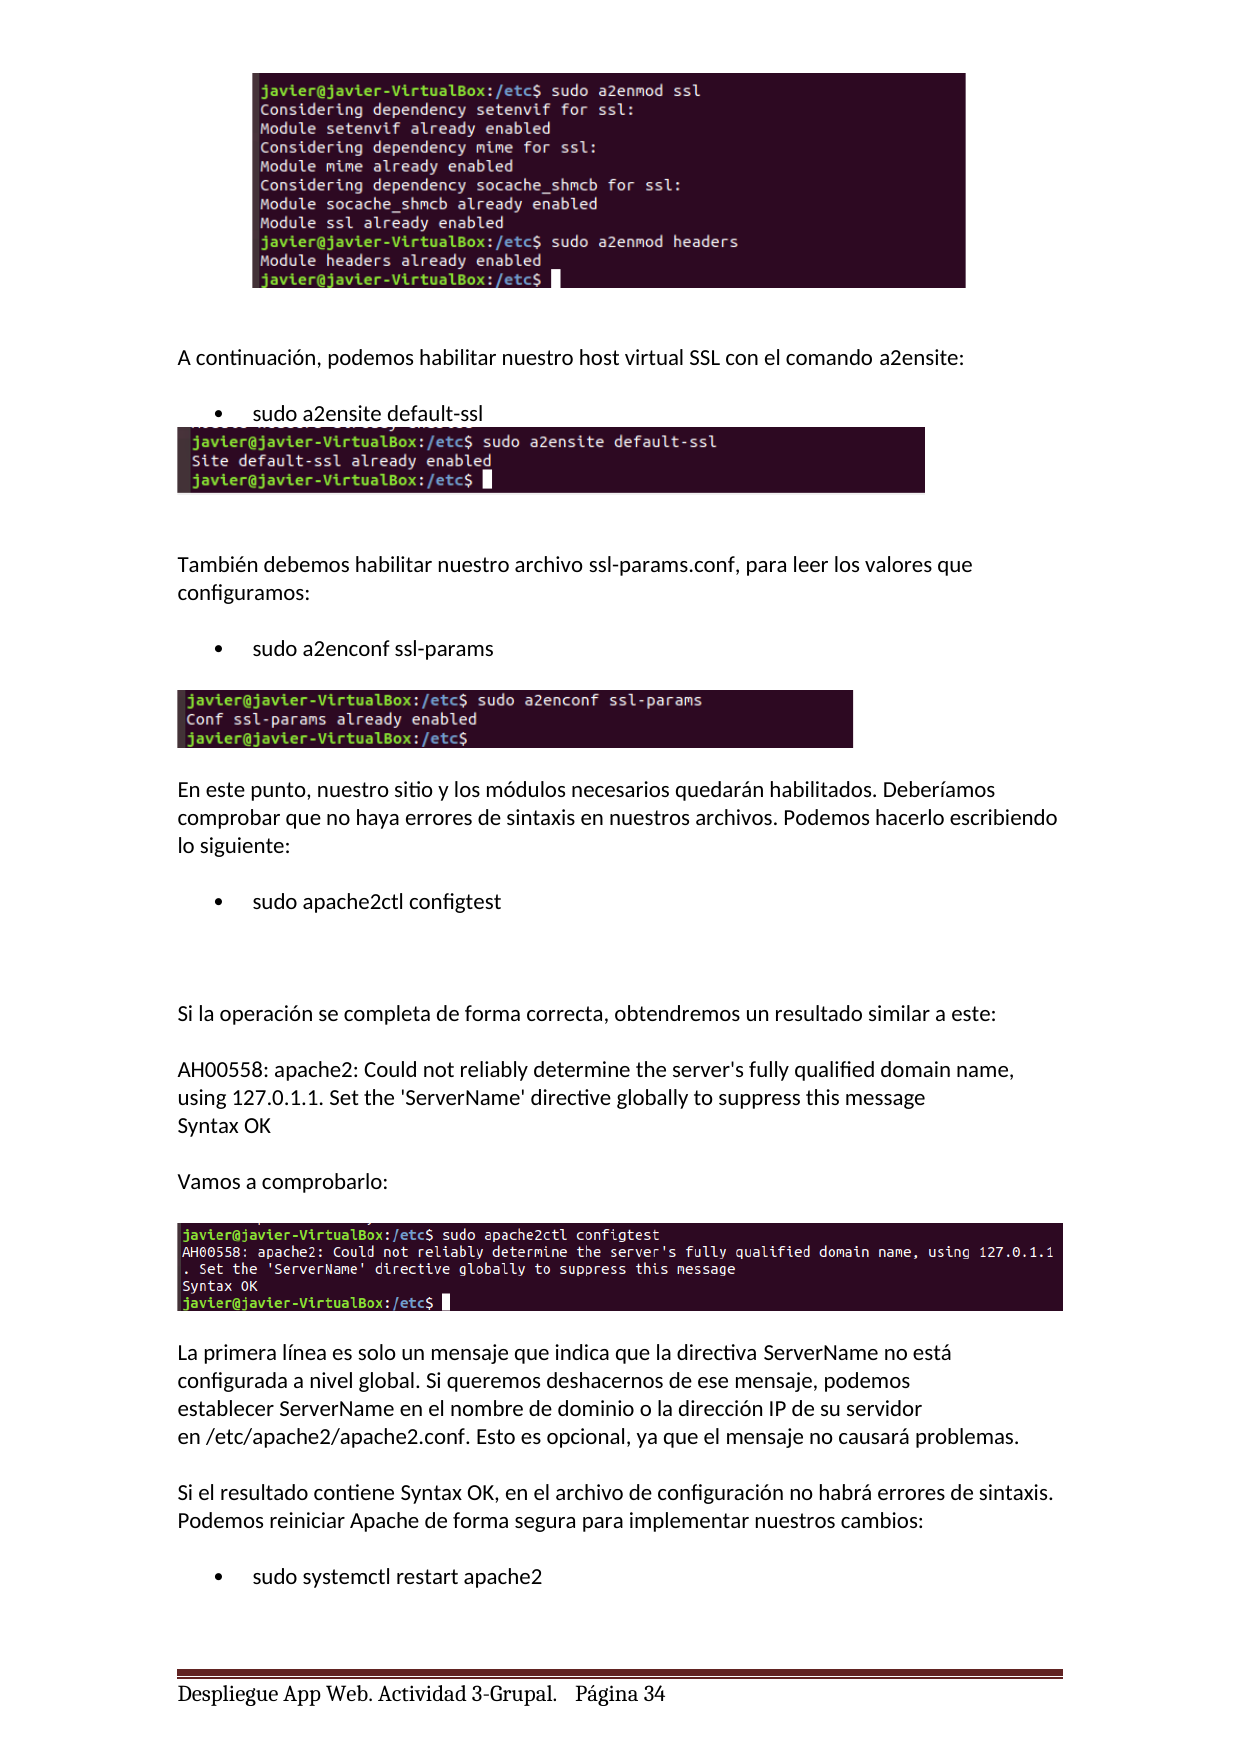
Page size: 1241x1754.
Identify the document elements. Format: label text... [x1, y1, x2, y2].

text La primera línea es solo un mensaje que indica que la directiva ServerName no está configurada a nivel global. Si queremos deshacernos de ese mensaje, podemos establecer ServerName en el nombre de dominio o la dirección IP de su servidor en /etc/apache2/apache2.conf. Esto es opcional, ya que el mensaje no causará problemas. [177, 1338, 1063, 1450]
text También debemos habilitar nuestro archivo ssl-params.conf, para leer los valores que configuramos: [177, 550, 1063, 606]
picture [252, 73, 966, 288]
picture [177, 690, 854, 748]
list sudo a2ensite default-ssl [215, 399, 1063, 427]
text Syntax OK [177, 1111, 1063, 1139]
list sudo apache2ctl configtest [215, 887, 1063, 915]
text AH00558: apache2: Could not reliably determine the server's fully qualified domain name, using 127.0.1.1. Set the 'ServerName' directive globally to suppress this message [177, 1055, 1063, 1111]
picture [177, 427, 925, 495]
text Si el resultado contiene Syntax OK, en el archivo de configuración no habrá errores de sintaxis. Podemos reiniciar Apache de forma segura para implementar nuestros cambios: [177, 1478, 1063, 1534]
list sudo systemctl restart apache2 [215, 1562, 1063, 1590]
text Si la operación se completa de forma correcta, obtendremos un resultado similar a este: [177, 999, 1063, 1027]
text En este punto, nuestro sitio y los módulos necesarios quedarán habilitados. Deberíamos comprobar que no haya errores de sintaxis en nuestros archivos. Podemos hacerlo escribiendo lo siguiente: [177, 775, 1063, 859]
picture [177, 1223, 1063, 1311]
text A continuación, podemos habilitar nuestro host virtual SSL con el comando a2ensite: [177, 343, 1063, 371]
list sudo a2enconf ssl-params [215, 634, 1063, 662]
text Vamos a comprobarlo: [177, 1167, 1063, 1196]
